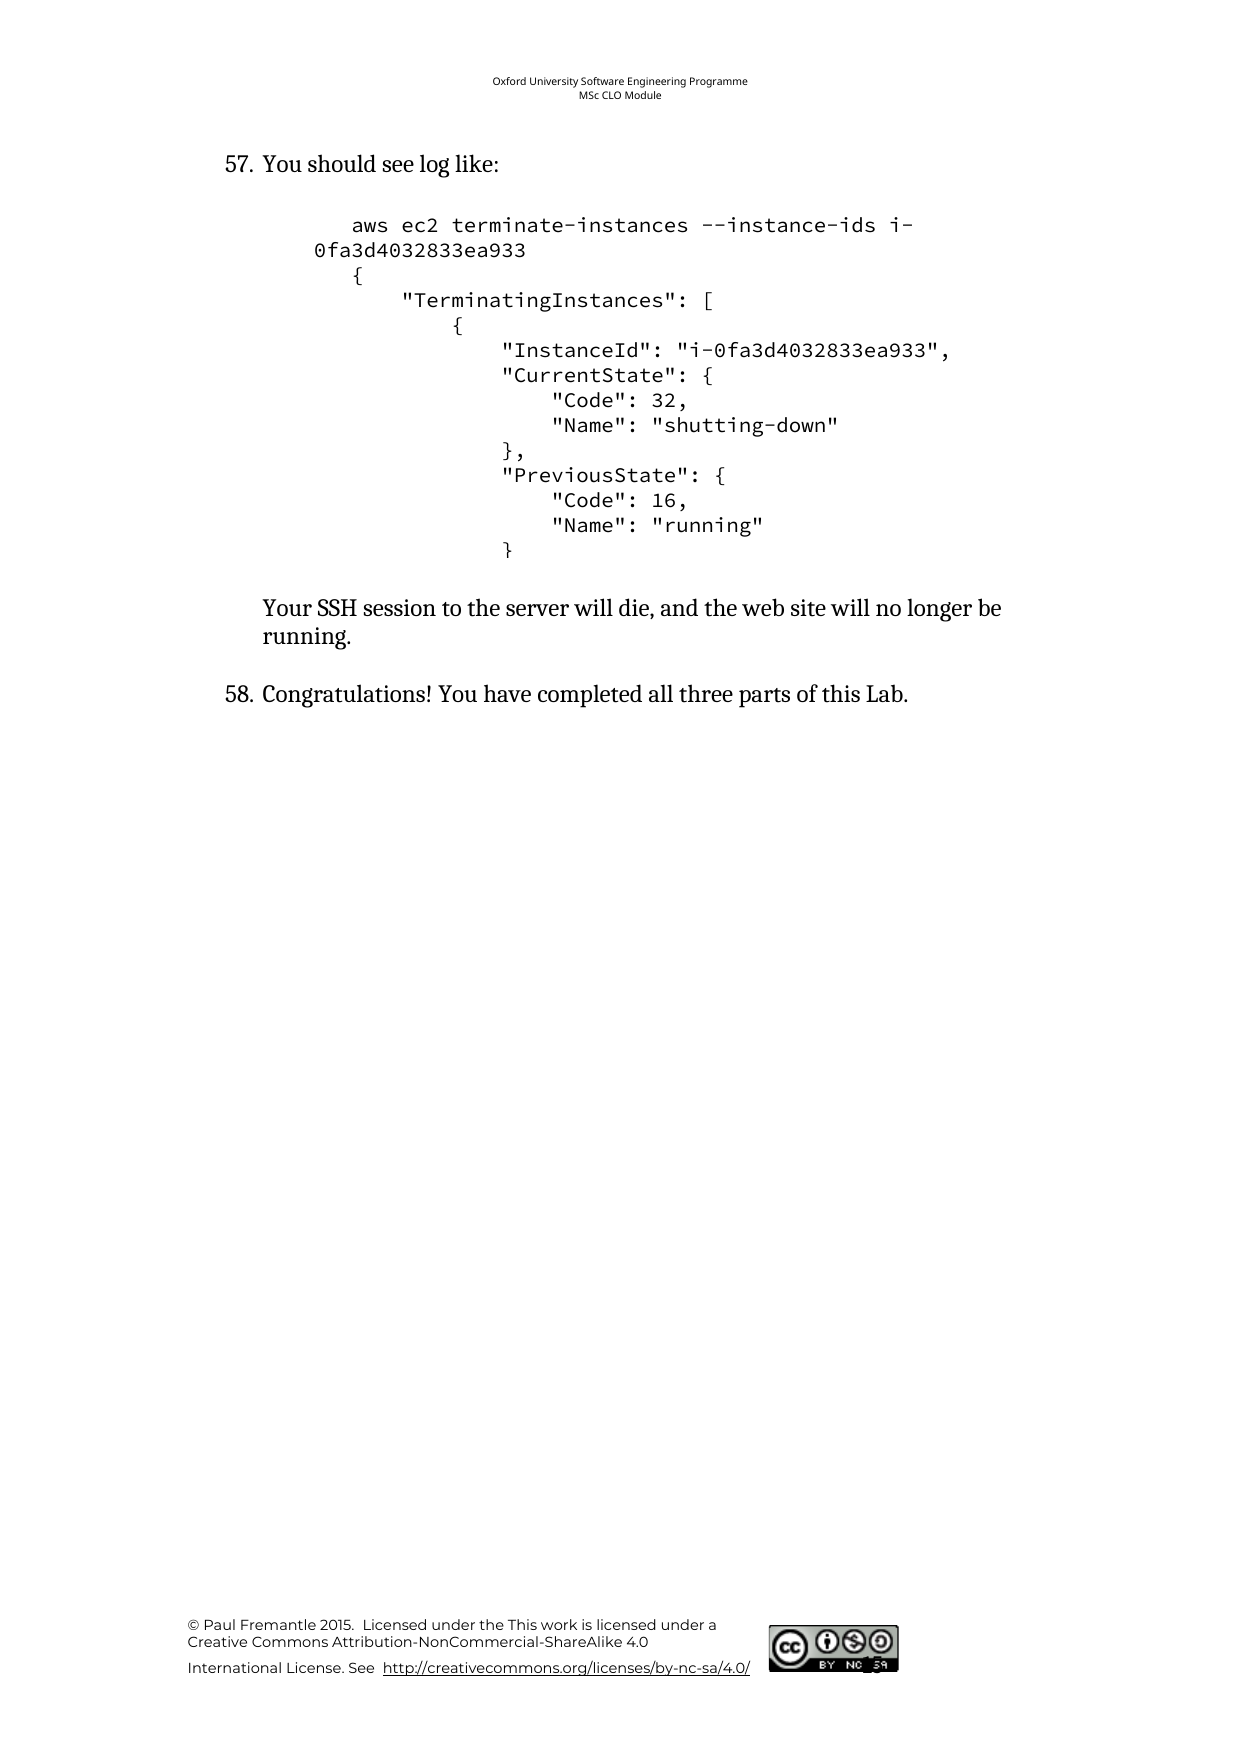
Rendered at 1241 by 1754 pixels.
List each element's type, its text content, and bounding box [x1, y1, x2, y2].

picture [768, 1625, 899, 1672]
text Your SSH session to the server will die, and the web site will no longer be running. [262, 593, 1053, 680]
list Congratulations! You have completed all three parts of this Lab. [225, 680, 1053, 737]
list You should see log like: [225, 150, 1053, 593]
